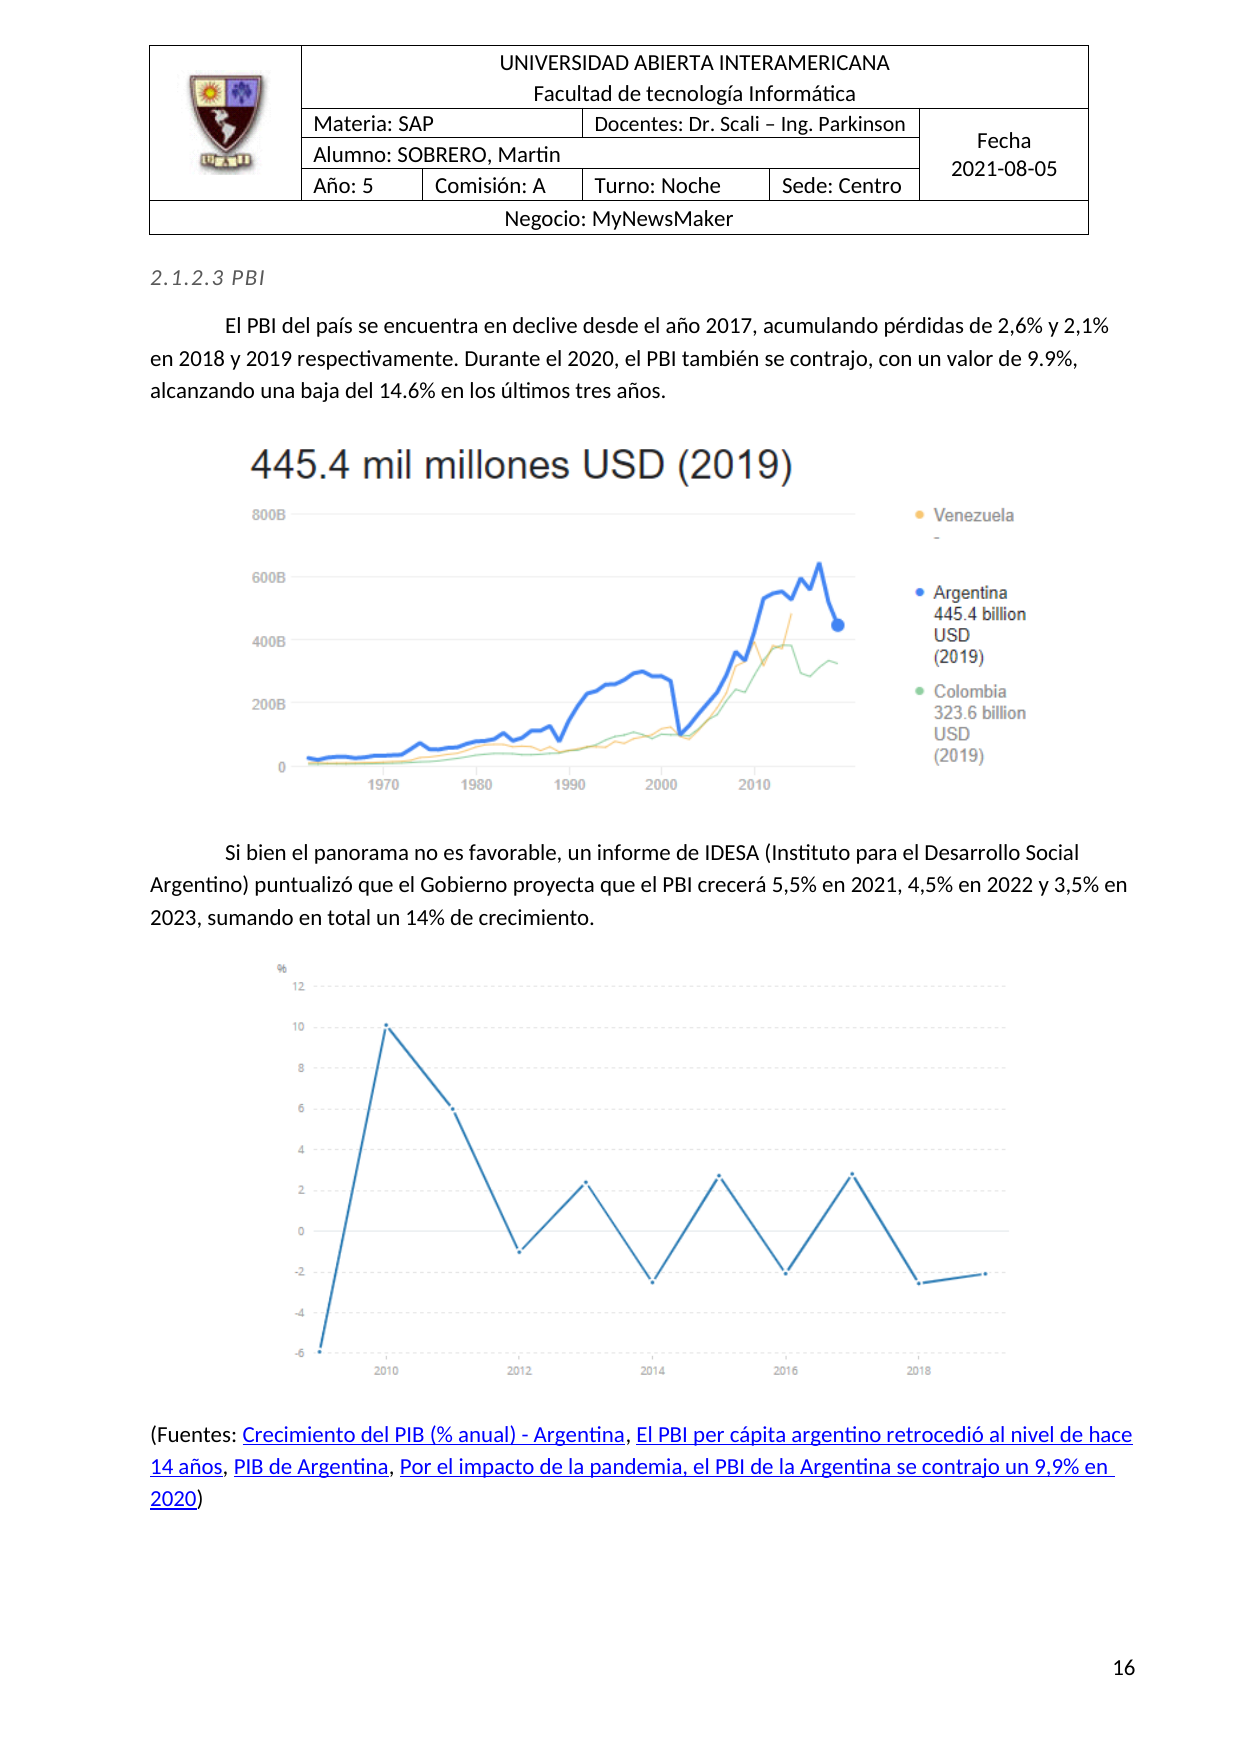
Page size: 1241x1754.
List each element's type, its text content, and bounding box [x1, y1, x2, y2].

subtitle 2.1.2.3 PBI [150, 263, 1135, 291]
text (Fuentes: Crecimiento del PIB (% anual) - Argentina, El PBI per cápita argentino retrocedió al nivel de hace 14 años, PIB de Argentina, Por el impacto de la pandemia, el PBI de la Argentina se contrajo un 9,9% en 2020) [150, 1420, 1135, 1512]
text Si bien el panorama no es favorable, un informe de IDESA (Instituto para el Desarrollo Social Argentino) puntualizó que el Gobierno proyecta que el PBI crecerá 5,5% en 2021, 4,5% en 2022 y 3,5% en 2023, sumando en total un 14% de crecimiento. [150, 838, 1135, 931]
text El PBI del país se encuentra en declive desde el año 2017, acumulando pérdidas de 2,6% y 2,1% en 2018 y 2019 respectivamente. Durante el 2020, el PBI también se contrajo, con un valor de 9.9%, alcanzando una baja del 14.6% en los últimos tres años. [150, 311, 1135, 404]
picture [270, 955, 1015, 1395]
picture [235, 428, 1051, 814]
picture [175, 67, 276, 180]
